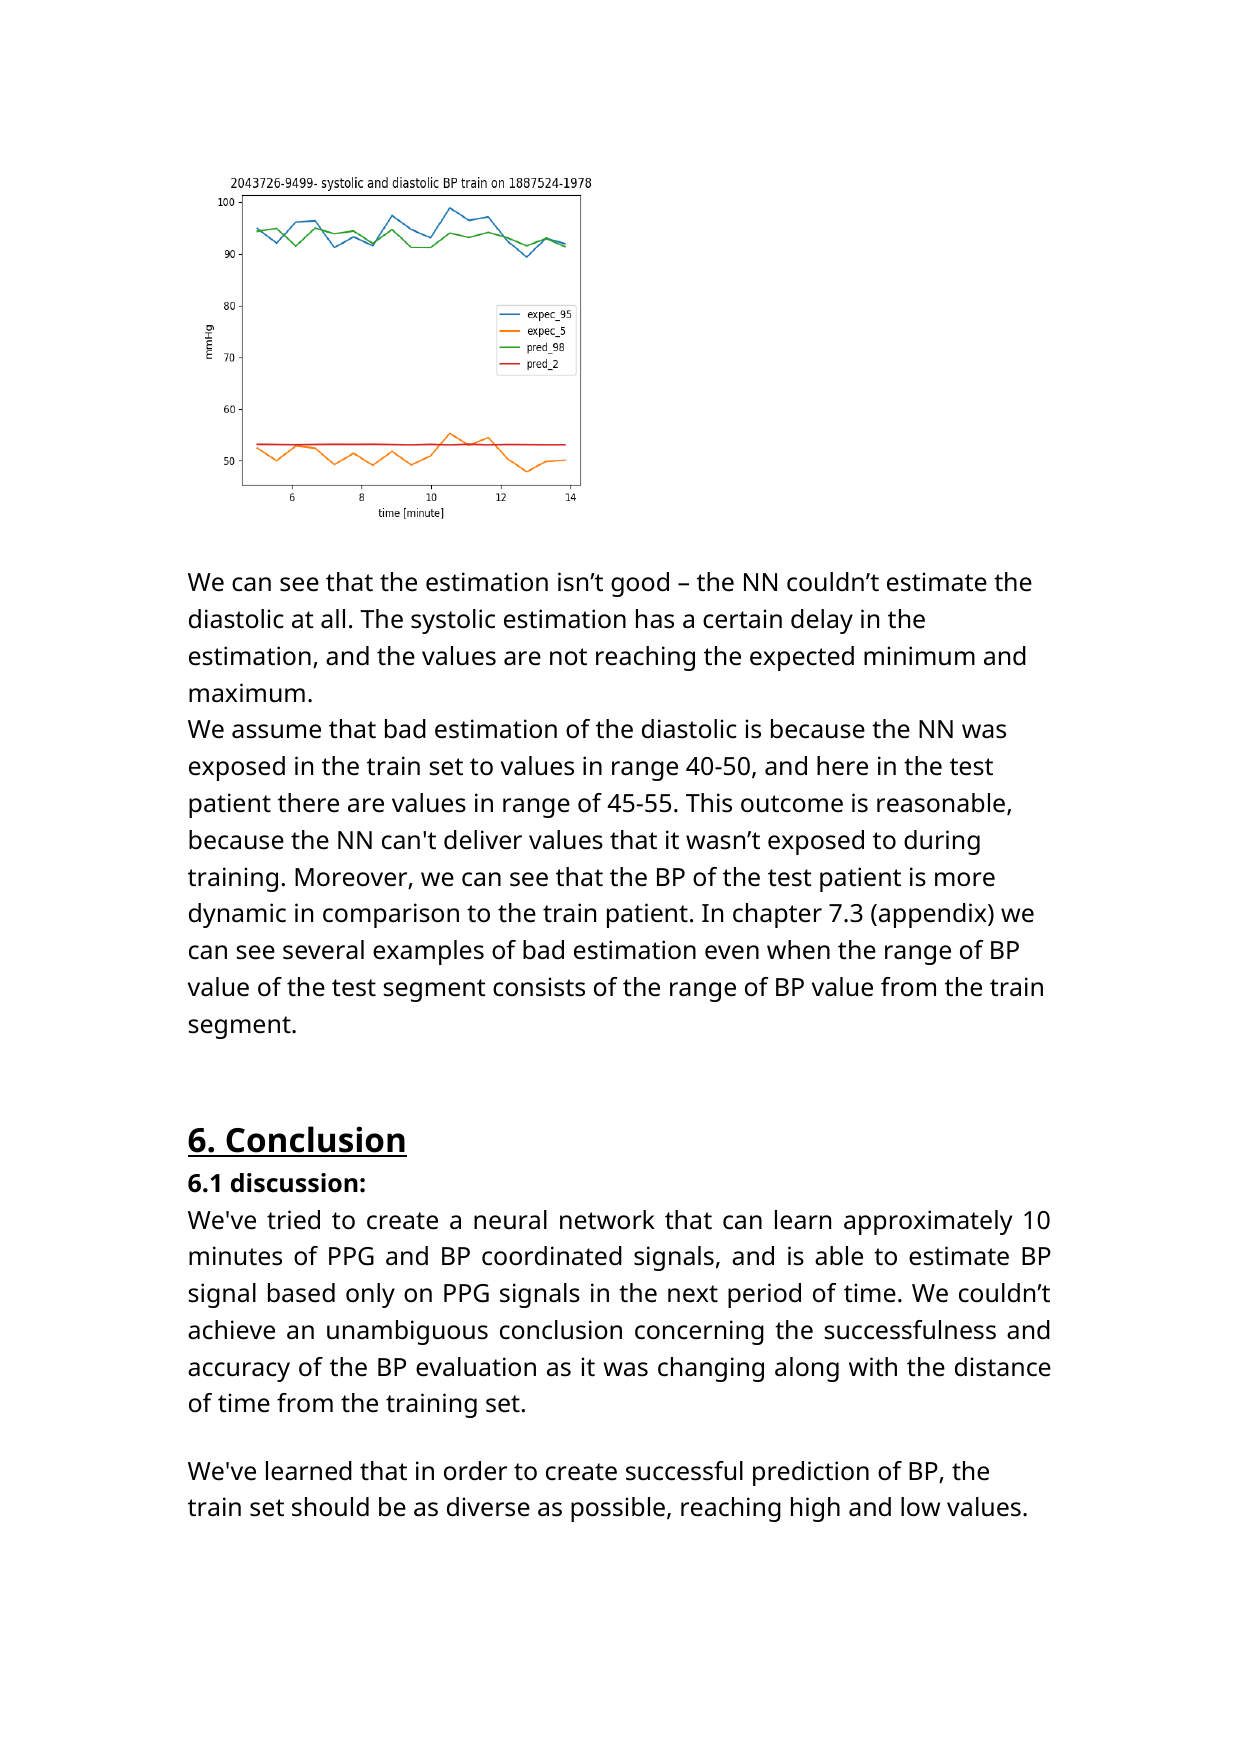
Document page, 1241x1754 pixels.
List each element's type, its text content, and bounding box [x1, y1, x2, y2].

list We assume that bad estimation of the diastolic is because the NN was exposed in the train set to values in range 40-50, and here in the test patient there are values in range of 45-55. This outcome is reasonable, because the NN can't deliver values that it wasn’t exposed to during training. Moreover, we can see that the BP of the test patient is more dynamic in comparison to the train patient. In chapter 7.3 (appendix) we can see several examples of bad estimation even when the range of BP value of the test segment consists of the range of BP value from the train segment. [187, 712, 1053, 1040]
list 6.1 discussion: [187, 1166, 1053, 1199]
list 6. Conclusion [187, 1117, 1053, 1162]
list We've learned that in order to create successful prediction of BP, the train set should be as diverse as possible, reaching high and low values. [187, 1453, 1053, 1524]
list We can see that the estimation isn’t good – the NN couldn’t estimate the diastolic at all. The systolic estimation has a certain delay in the estimation, and the values are not reaching the expected minimum and maximum. [187, 565, 1053, 709]
list We've tried to create a neural network that can learn approximately 10 minutes of PPG and BP coordinated signals, and is able to estimate BP signal based only on PPG signals in the next period of time. We couldn’t achieve an unambiguous conclusion concerning the successfulness and accuracy of the BP evaluation as it was changing along with the distance of time from the training set. [187, 1202, 1053, 1420]
picture [187, 150, 624, 526]
